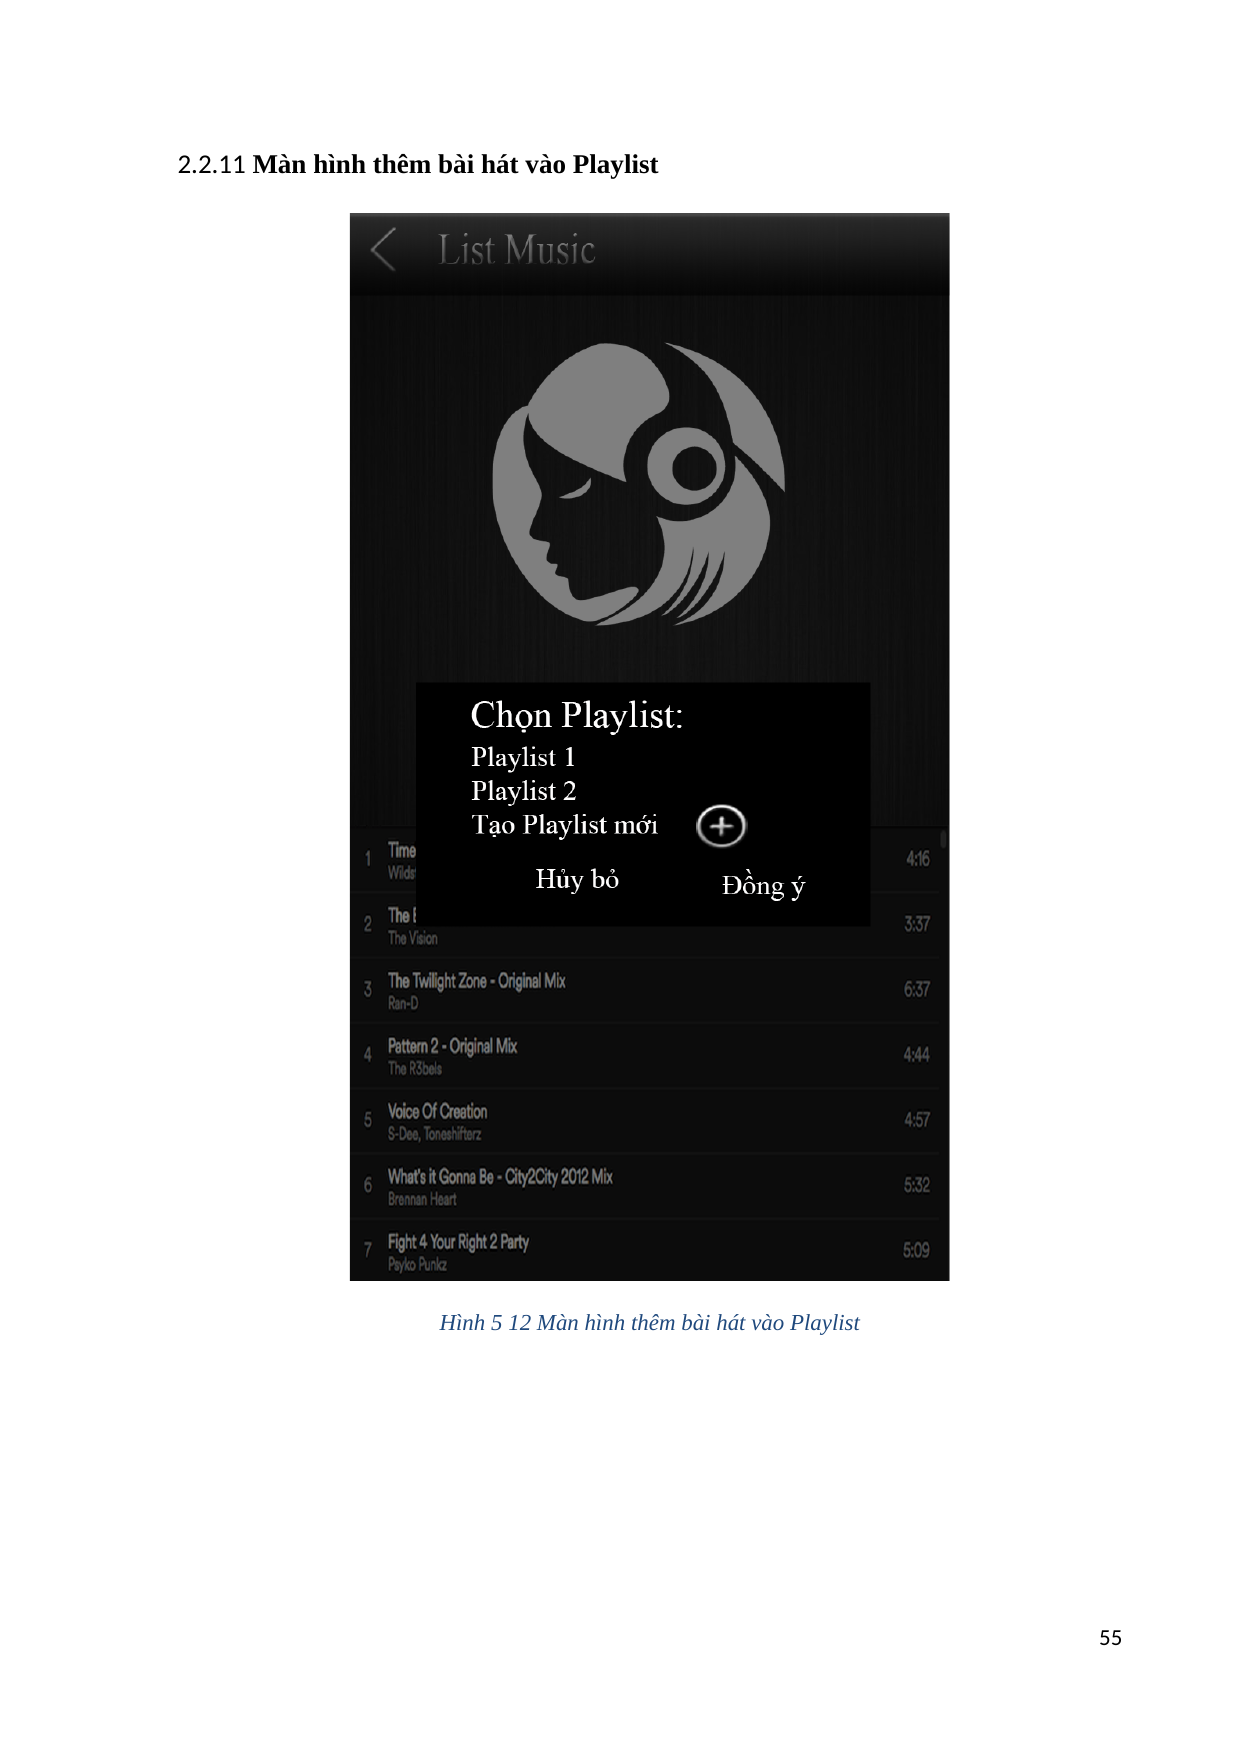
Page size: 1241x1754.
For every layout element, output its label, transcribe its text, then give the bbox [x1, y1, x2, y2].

list Màn hình thêm bài hát vào Playlist [177, 148, 1122, 181]
picture [349, 213, 950, 1281]
